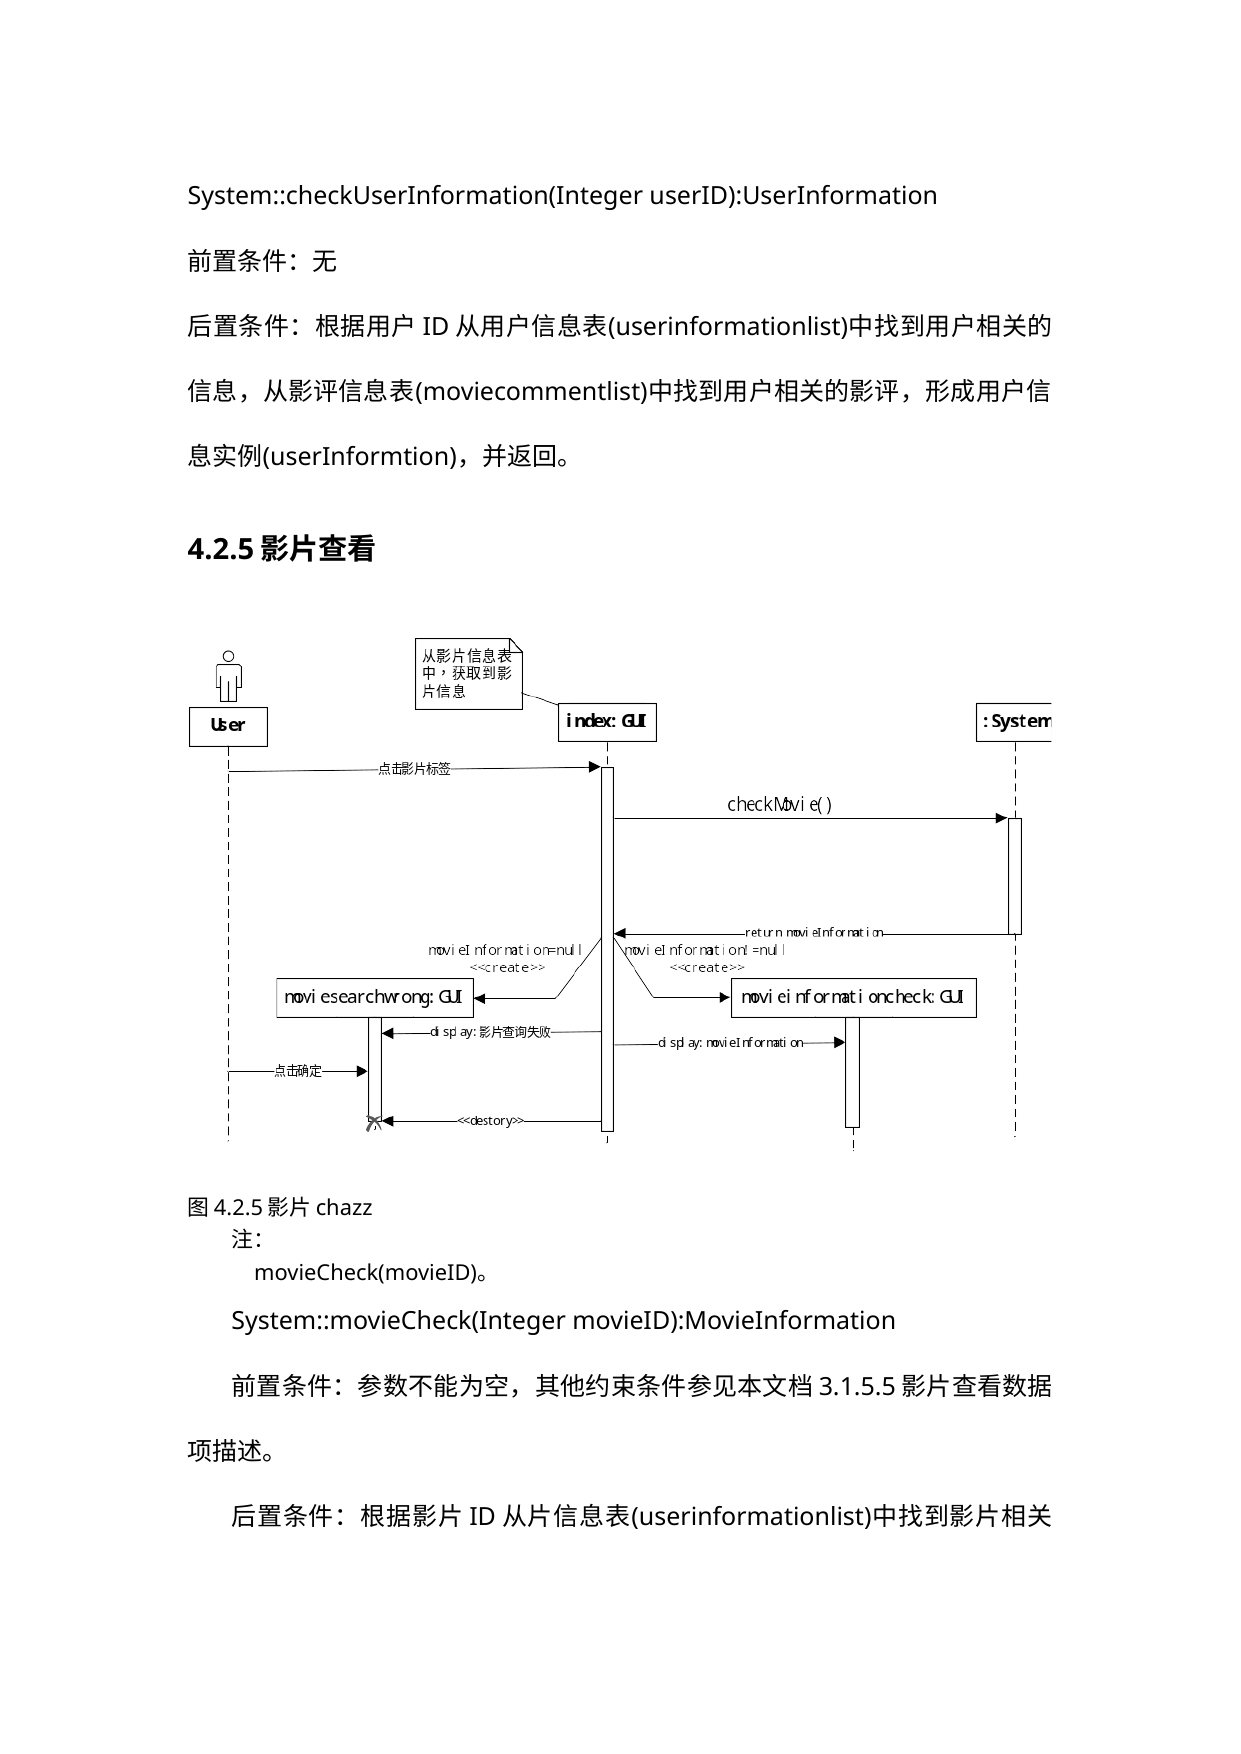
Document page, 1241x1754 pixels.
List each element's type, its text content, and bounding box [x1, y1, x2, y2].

text 注： [187, 1222, 1053, 1254]
text 后置条件：根据用户ID从用户信息表(userinformationlist)中找到用户相关的信息，从影评信息表(moviecommentlist)中找到用户相关的影评，形成用户信息实例(userInformtion)，并返回。 [187, 292, 1053, 487]
text 前置条件：参数不能为空，其他约束条件参见本文档3.1.5.5影片查看数据项描述。 [187, 1352, 1053, 1482]
text System::checkUserInformation(Integer userID):UserInformation [187, 162, 1053, 227]
subtitle 4.2.5影片查看 [187, 514, 1053, 579]
text 前置条件：无 [187, 227, 1053, 292]
text 图4.2.5影片chazz [187, 1189, 1053, 1222]
text movieCheck(movieID)。 [187, 1254, 1053, 1287]
text System::movieCheck(Integer movieID):MovieInformation [187, 1287, 1053, 1352]
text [187, 1482, 1053, 1547]
